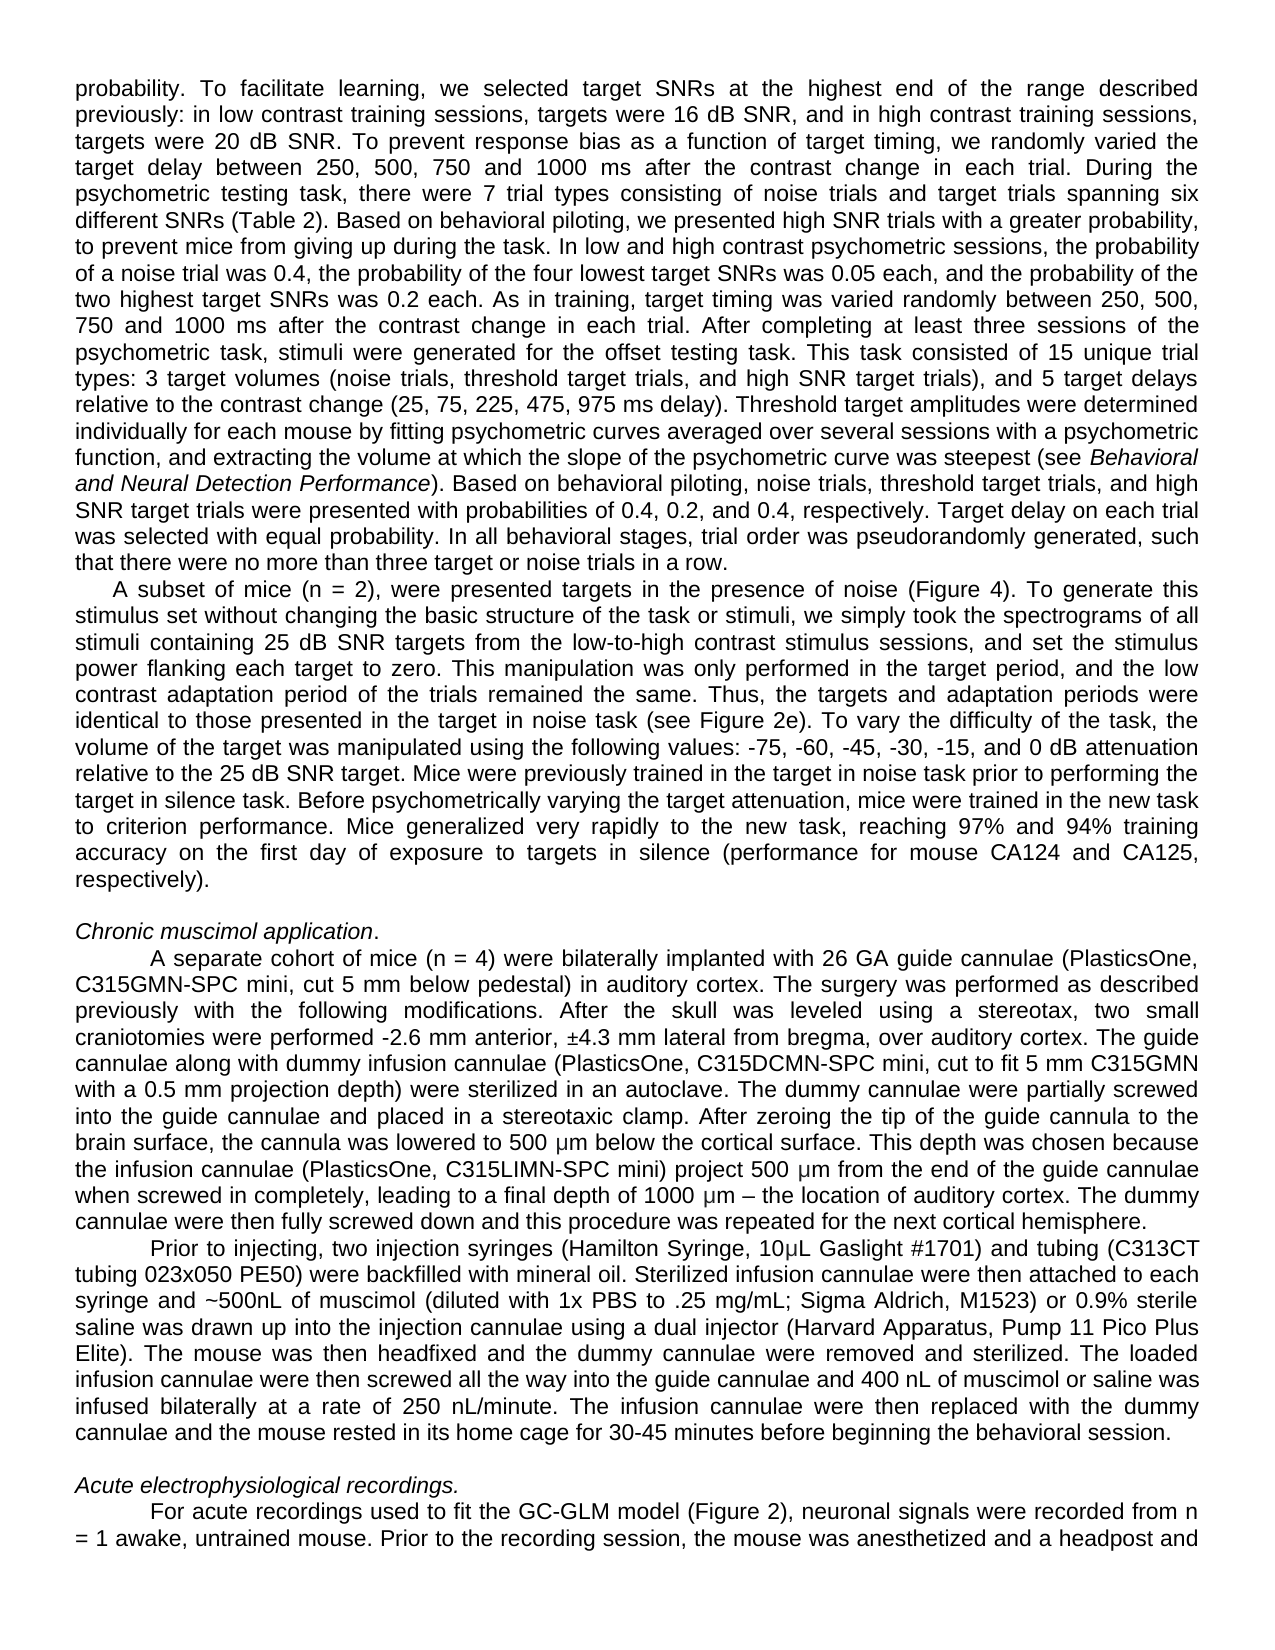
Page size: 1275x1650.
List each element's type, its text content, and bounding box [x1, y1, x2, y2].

text Acute electrophysiological recordings. [75, 1472, 1200, 1498]
text A separate cohort of mice (n = 4) were bilaterally implanted with 26 GA guide cannulae (PlasticsOne, C315GMN-SPC mini, cut 5 mm below pedestal) in auditory cortex. The surgery was performed as described previously with the following modifications. After the skull was leveled using a stereotax, two small craniotomies were performed -2.6 mm anterior, ±4.3 mm lateral from bregma, over auditory cortex. The guide cannulae along with dummy infusion cannulae (PlasticsOne, C315DCMN-SPC mini, cut to fit 5 mm C315GMN with a 0.5 mm projection depth) were sterilized in an autoclave. The dummy cannulae were partially screwed into the guide cannulae and placed in a stereotaxic clamp. After zeroing the tip of the guide cannula to the brain surface, the cannula was lowered to 500 μm below the cortical surface. This depth was chosen because the infusion cannulae (PlasticsOne, C315LIMN-SPC mini) project 500 μm from the end of the guide cannulae when screwed in completely, leading to a final depth of 1000 μm – the location of auditory cortex. The dummy cannulae were then fully screwed down and this procedure was repeated for the next cortical hemisphere. [75, 945, 1200, 1234]
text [75, 75, 1200, 576]
text Chronic muscimol application. [75, 918, 1200, 945]
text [75, 1498, 1200, 1551]
text A subset of mice (n = 2), were presented targets in the presence of noise (Figure 4). To generate this stimulus set without changing the basic structure of the task or stimuli, we simply took the spectrograms of all stimuli containing 25 dB SNR targets from the low-to-high contrast stimulus sessions, and set the stimulus power flanking each target to zero. This manipulation was only performed in the target period, and the low contrast adaptation period of the trials remained the same. Thus, the targets and adaptation periods were identical to those presented in the target in noise task (see Figure 2e). To vary the difficulty of the task, the volume of the target was manipulated using the following values: -75, -60, -45, -30, -15, and 0 dB attenuation relative to the 25 dB SNR target. Mice were previously trained in the target in noise task prior to performing the target in silence task. Before psychometrically varying the target attenuation, mice were trained in the new task to criterion performance. Mice generalized very rapidly to the new task, reaching 97% and 94% training accuracy on the first day of exposure to targets in silence (performance for mouse CA124 and CA125, respectively). [75, 576, 1200, 892]
text Prior to injecting, two injection syringes (Hamilton Syringe, 10μL Gaslight #1701) and tubing (C313CT tubing 023x050 PE50) were backfilled with mineral oil. Sterilized infusion cannulae were then attached to each syringe and ~500nL of muscimol (diluted with 1x PBS to .25 mg/mL; Sigma Aldrich, M1523) or 0.9% sterile saline was drawn up into the injection cannulae using a dual injector (Harvard Apparatus, Pump 11 Pico Plus Elite). The mouse was then headfixed and the dummy cannulae were removed and sterilized. The loaded infusion cannulae were then screwed all the way into the guide cannulae and 400 nL of muscimol or saline was infused bilaterally at a rate of 250 nL/minute. The infusion cannulae were then replaced with the dummy cannulae and the mouse rested in its home cage for 30-45 minutes before beginning the behavioral session. [75, 1234, 1200, 1445]
